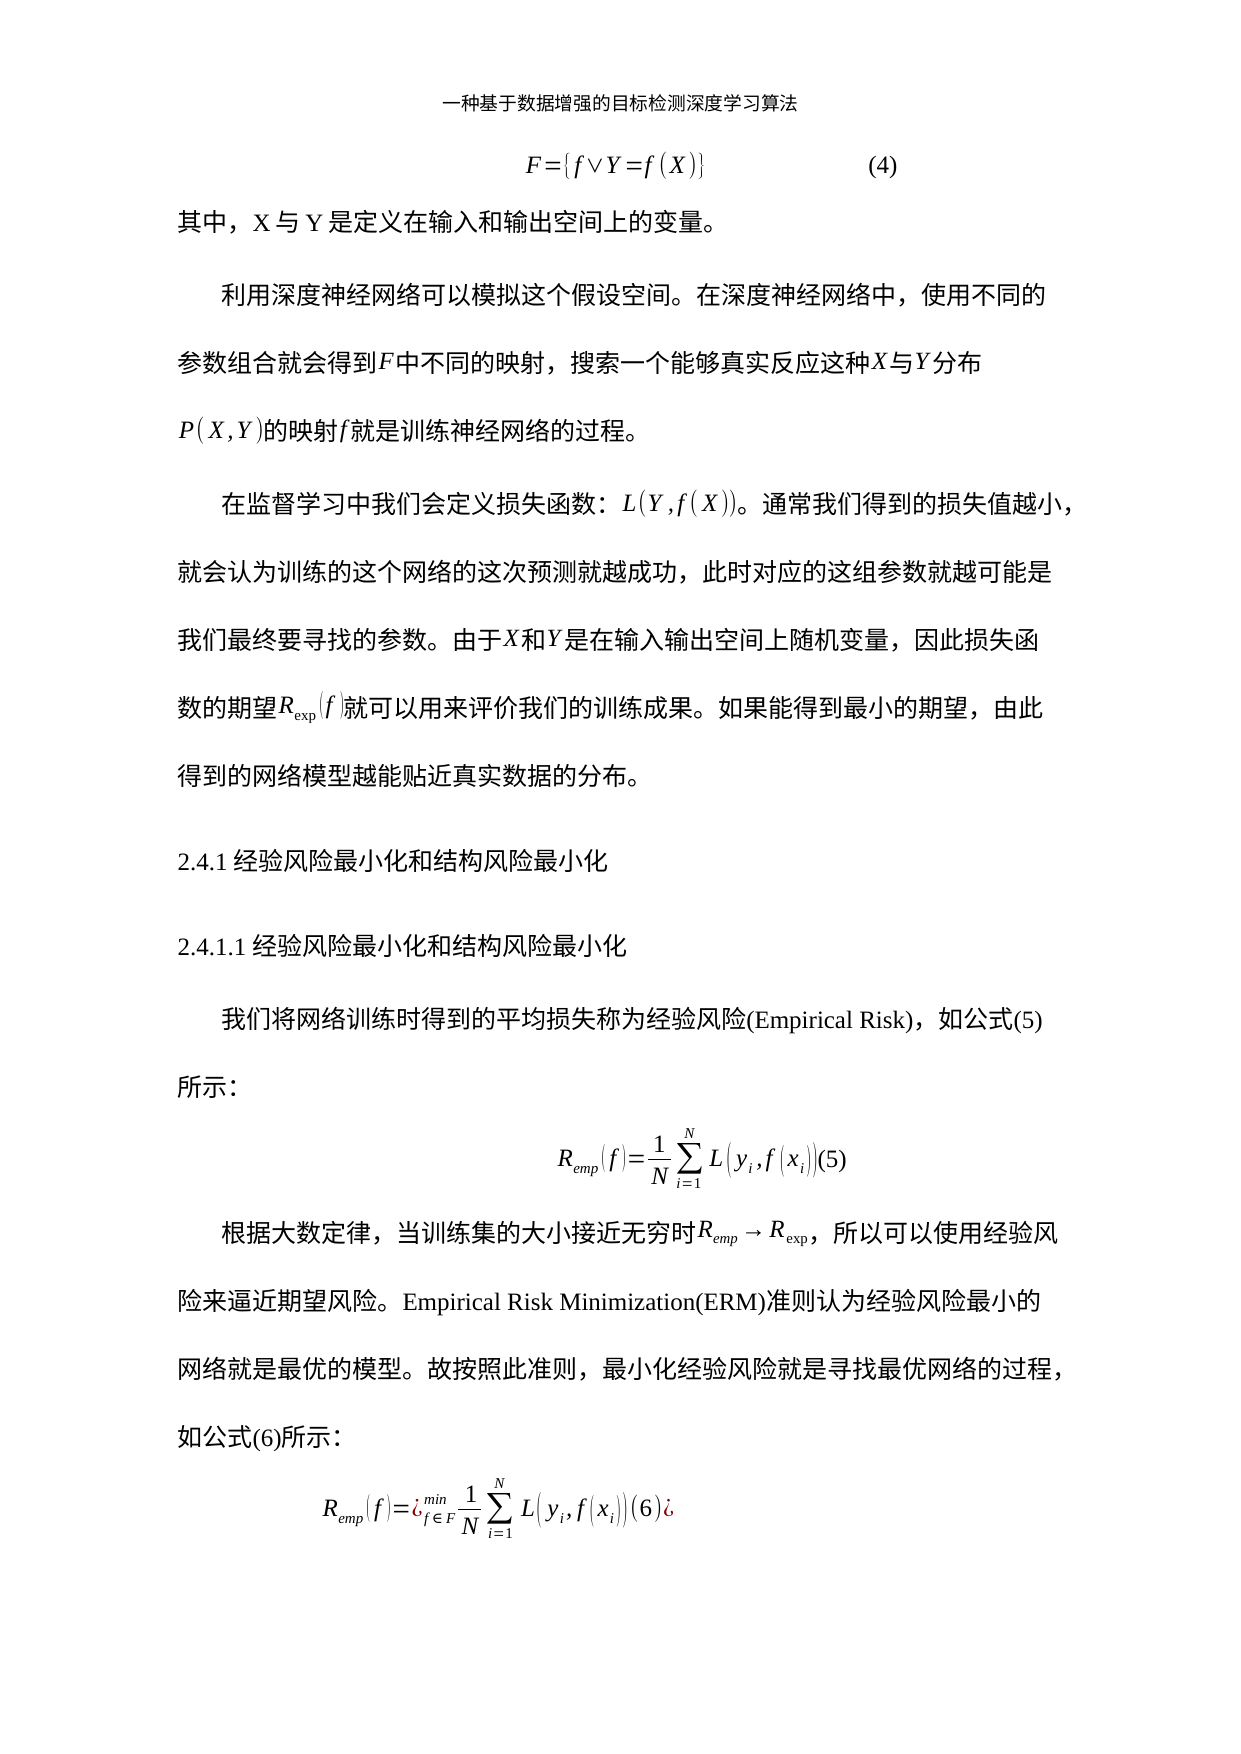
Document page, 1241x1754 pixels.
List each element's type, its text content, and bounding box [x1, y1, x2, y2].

text 根据大数定律，当训练集的大小接近无穷时，所以可以使用经验风险来逼近期望风险。Empirical Risk Minimization(ERM)准则认为经验风险最小的网络就是最优的模型。故按照此准则，最小化经验风险就是寻找最优网络的过程，如公式(6)所示： [177, 1198, 1063, 1469]
text 2.4.1.1 经验风险最小化和结构风险最小化 [177, 910, 1063, 978]
text 我们将网络训练时得到的平均损失称为经验风险(Empirical Risk)，如公式(5)所示： [177, 983, 1063, 1119]
text 利用深度神经网络可以模拟这个假设空间。在深度神经网络中，使用不同的参数组合就会得到中不同的映射，搜索一个能够真实反应这种与分布的映射就是训练神经网络的过程。 [177, 260, 1063, 464]
subtitle 2.4.1 经验风险最小化和结构风险最小化 [177, 825, 1063, 893]
text 在监督学习中我们会定义损失函数：。通常我们得到的损失值越小，就会认为训练的这个网络的这次预测就越成功，此时对应的这组参数就越可能是我们最终要寻找的参数。由于和是在输入输出空间上随机变量，因此损失函数的期望就可以用来评价我们的训练成果。如果能得到最小的期望，由此得到的网络模型越能贴近真实数据的分布。 [177, 469, 1063, 808]
text (4) [177, 148, 1063, 182]
text (5) [177, 1124, 1063, 1192]
text 其中，X与Y是定义在输入和输出空间上的变量。 [177, 187, 1063, 255]
